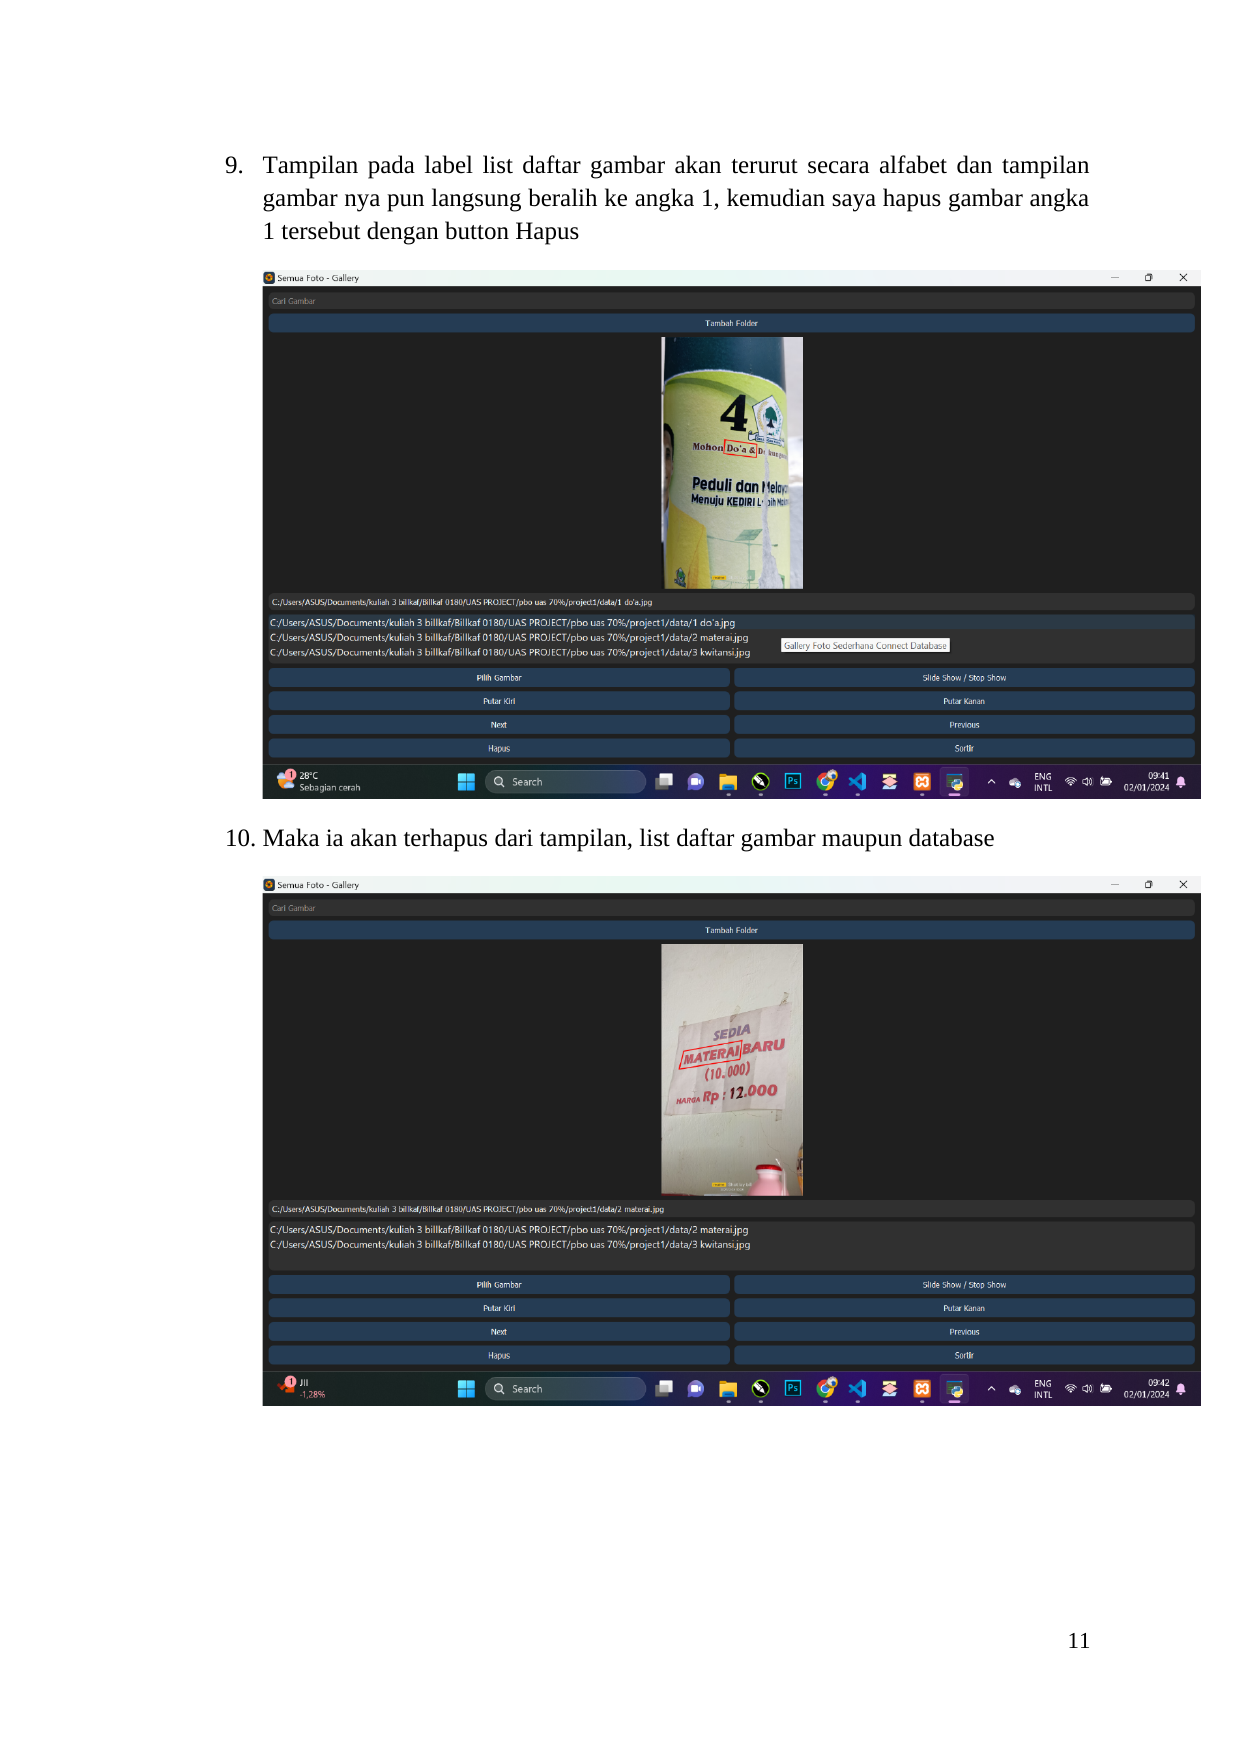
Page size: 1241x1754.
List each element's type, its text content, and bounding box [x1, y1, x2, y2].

picture [262, 270, 1201, 799]
list Maka ia akan terhapus dari tampilan, list daftar gambar maupun database [225, 823, 1090, 852]
picture [262, 876, 1201, 1406]
list Tampilan pada label list daftar gambar akan terurut secara alfabet dan tampilan gambar nya pun langsung beralih ke angka 1, kemudian saya hapus gambar angka 1 tersebut dengan button Hapus [225, 150, 1090, 245]
